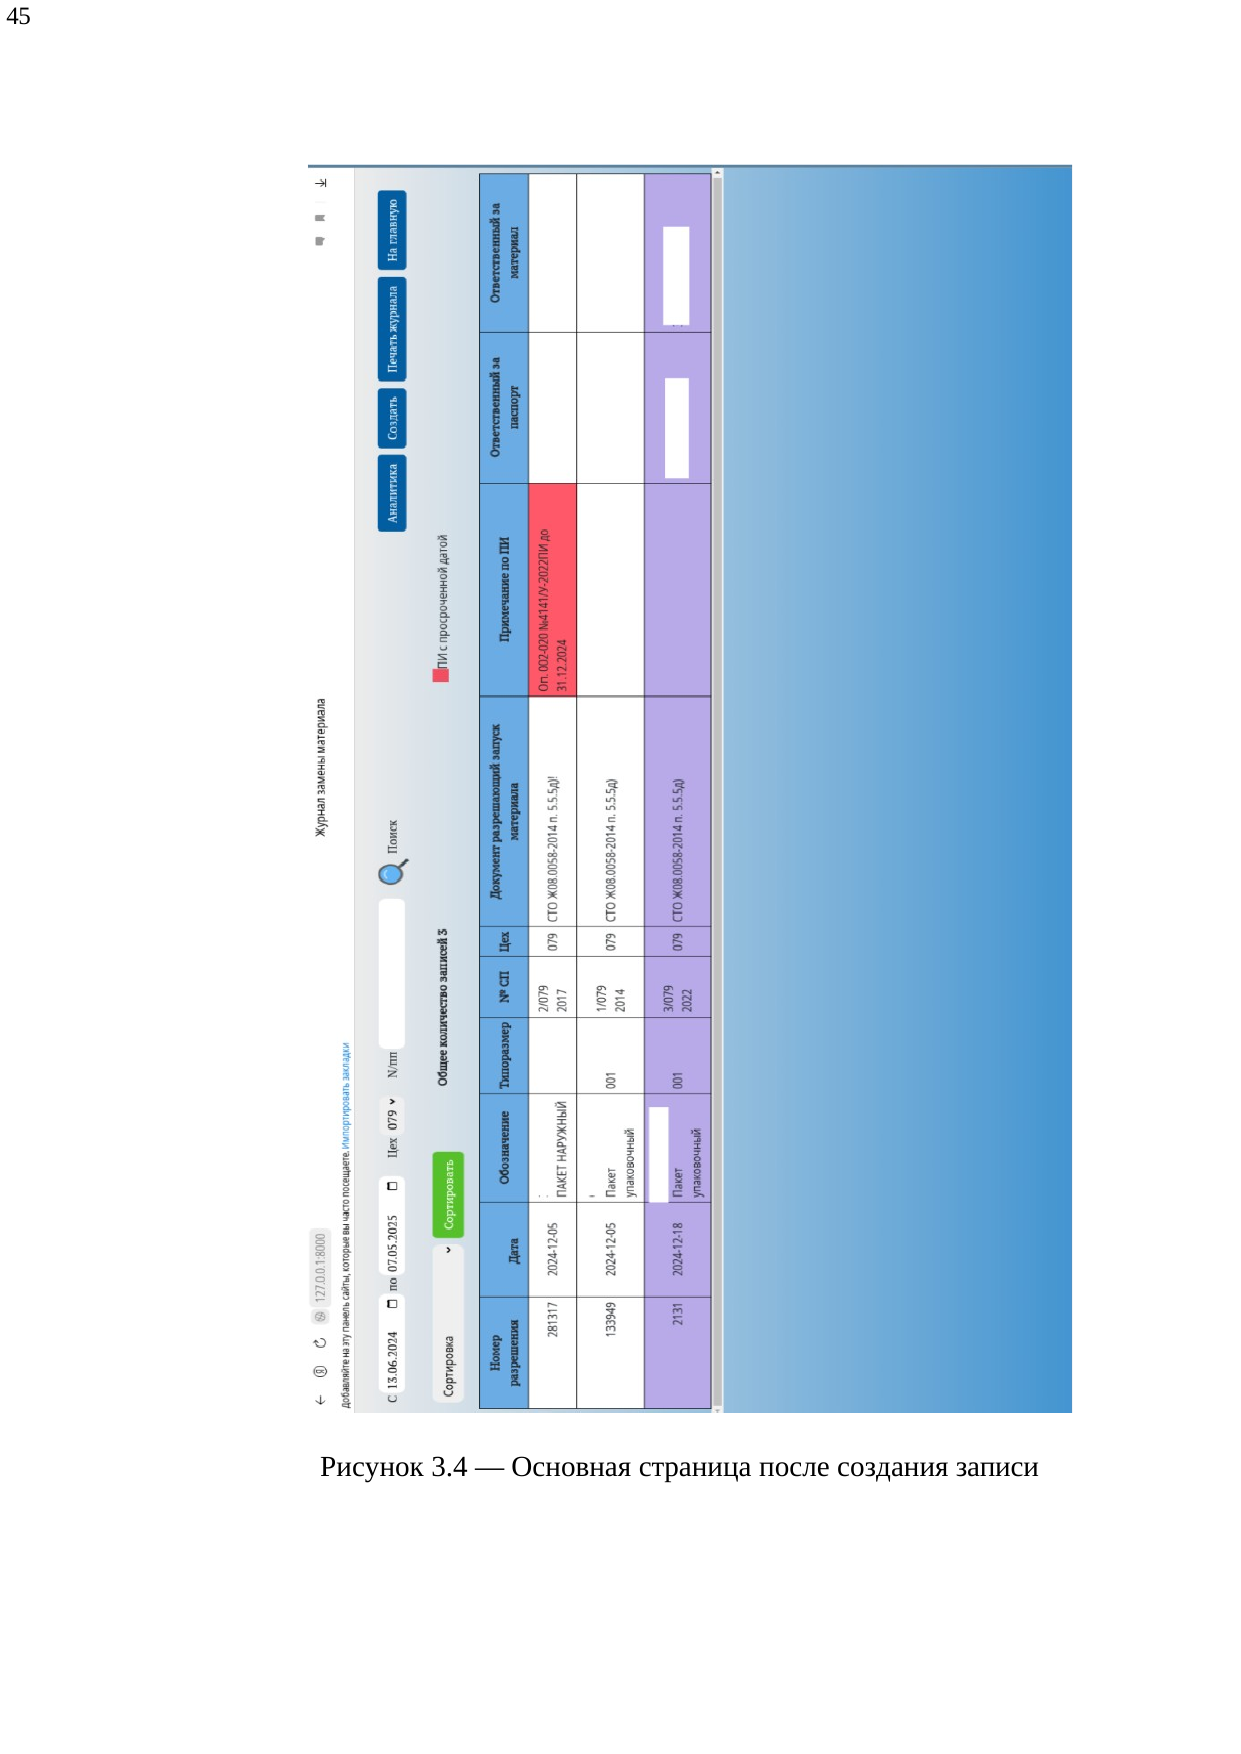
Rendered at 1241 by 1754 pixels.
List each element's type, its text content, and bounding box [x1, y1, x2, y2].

text Рисунок 3.4 — Основная страница после создания записи [132, 1449, 1227, 1483]
picture [307, 164, 1073, 1413]
